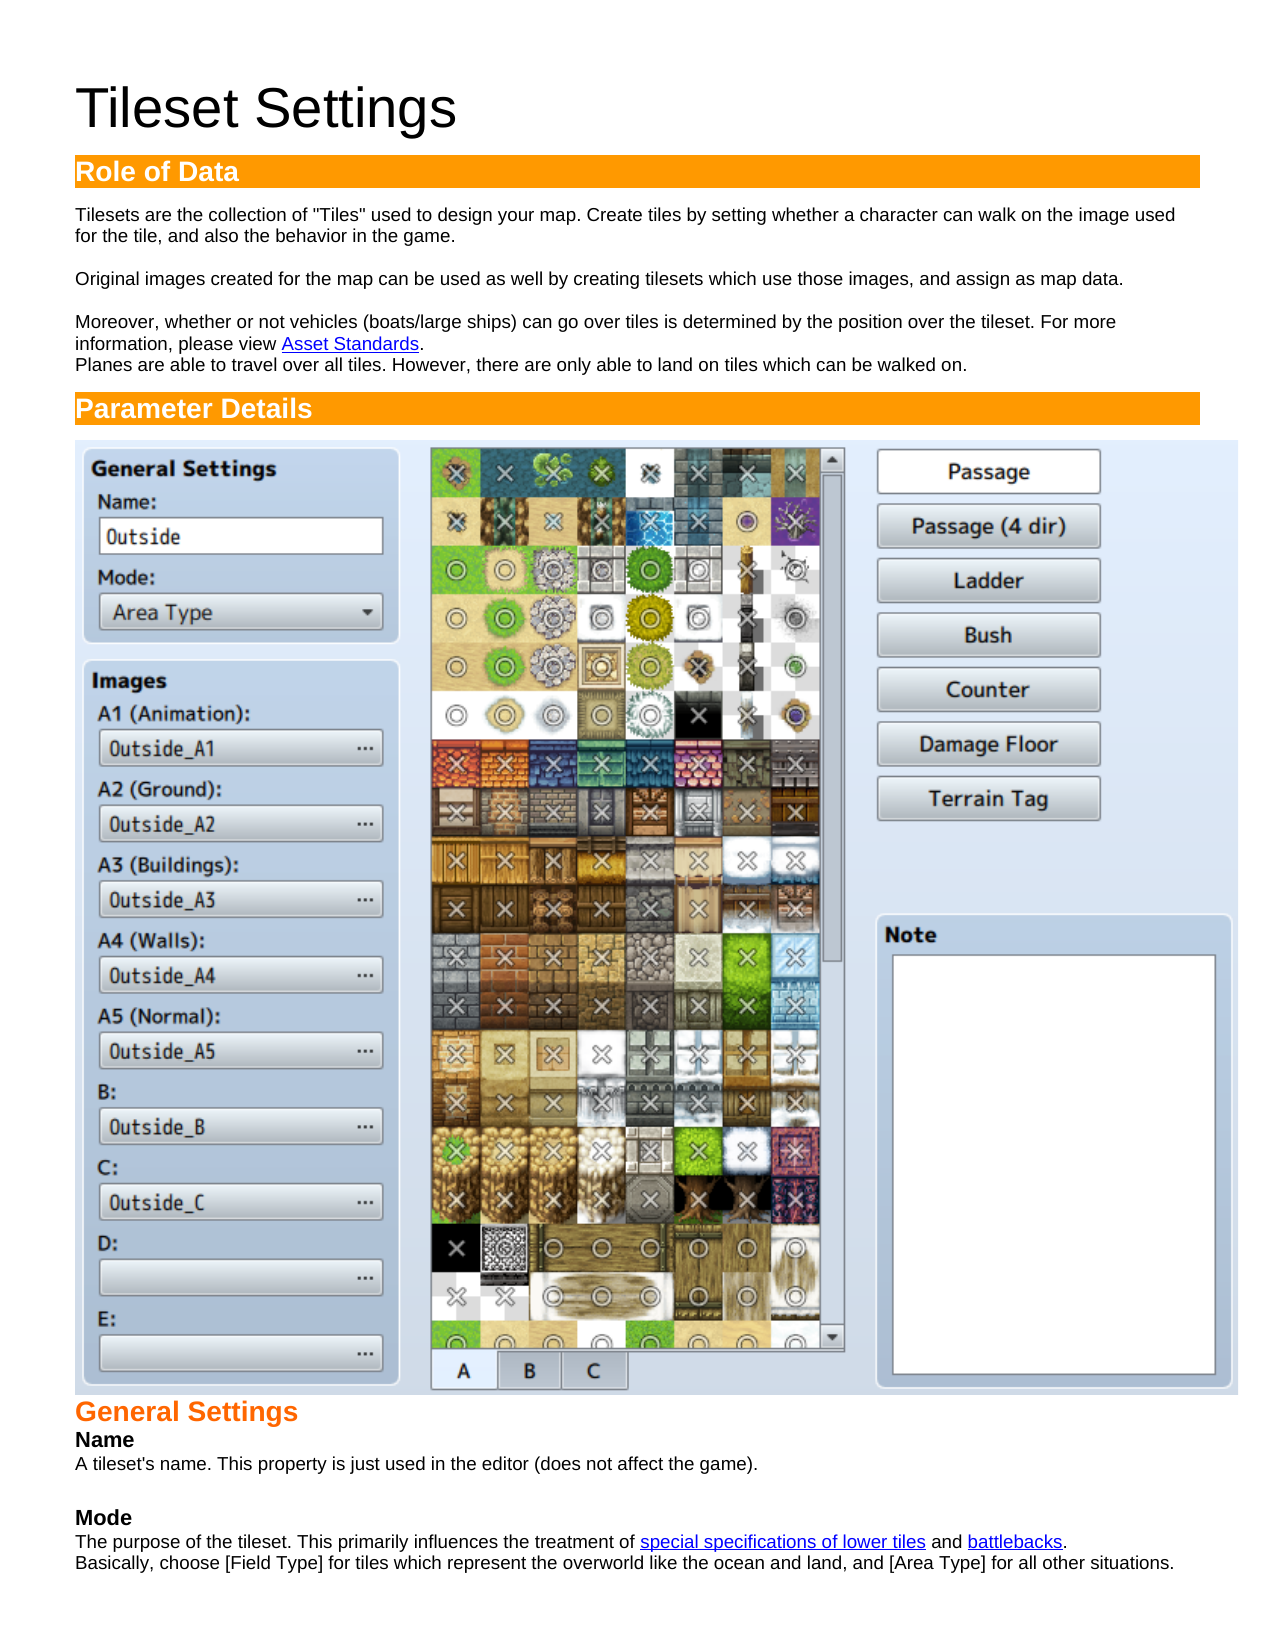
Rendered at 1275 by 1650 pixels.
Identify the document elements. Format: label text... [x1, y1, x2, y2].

text Tileset Settings [75, 75, 1200, 140]
text Name [75, 1427, 1200, 1452]
text The purpose of the tileset. This primarily influences the treatment of special specifications of lower tiles and battlebacks. Basically, choose [Field Type] for tiles which represent the overworld like the ocean and land, and [Area Type] for all other situations. [75, 1531, 1200, 1574]
text Parameter Details [75, 392, 1200, 425]
text Role of Data [75, 155, 1200, 188]
text A tileset's name. This property is just used in the editor (does not affect the game). [75, 1452, 1200, 1474]
picture [75, 440, 1239, 1395]
text General Settings [75, 1395, 1200, 1427]
text Mode [75, 1505, 1200, 1531]
text Tilesets are the collection of "Tiles" used to design your map. Create tiles by setting whether a character can walk on the image used for the tile, and also the behavior in the game. Original images created for the map can be used as well by creating tilesets which use those images, and assign as map data. Moreover, whether or not vehicles (boats/large ships) can go over tiles is determined by the position over the tileset. For more information, please view Asset Standards. Planes are able to travel over all tiles. However, there are only able to land on tiles which can be walked on. [75, 203, 1200, 376]
